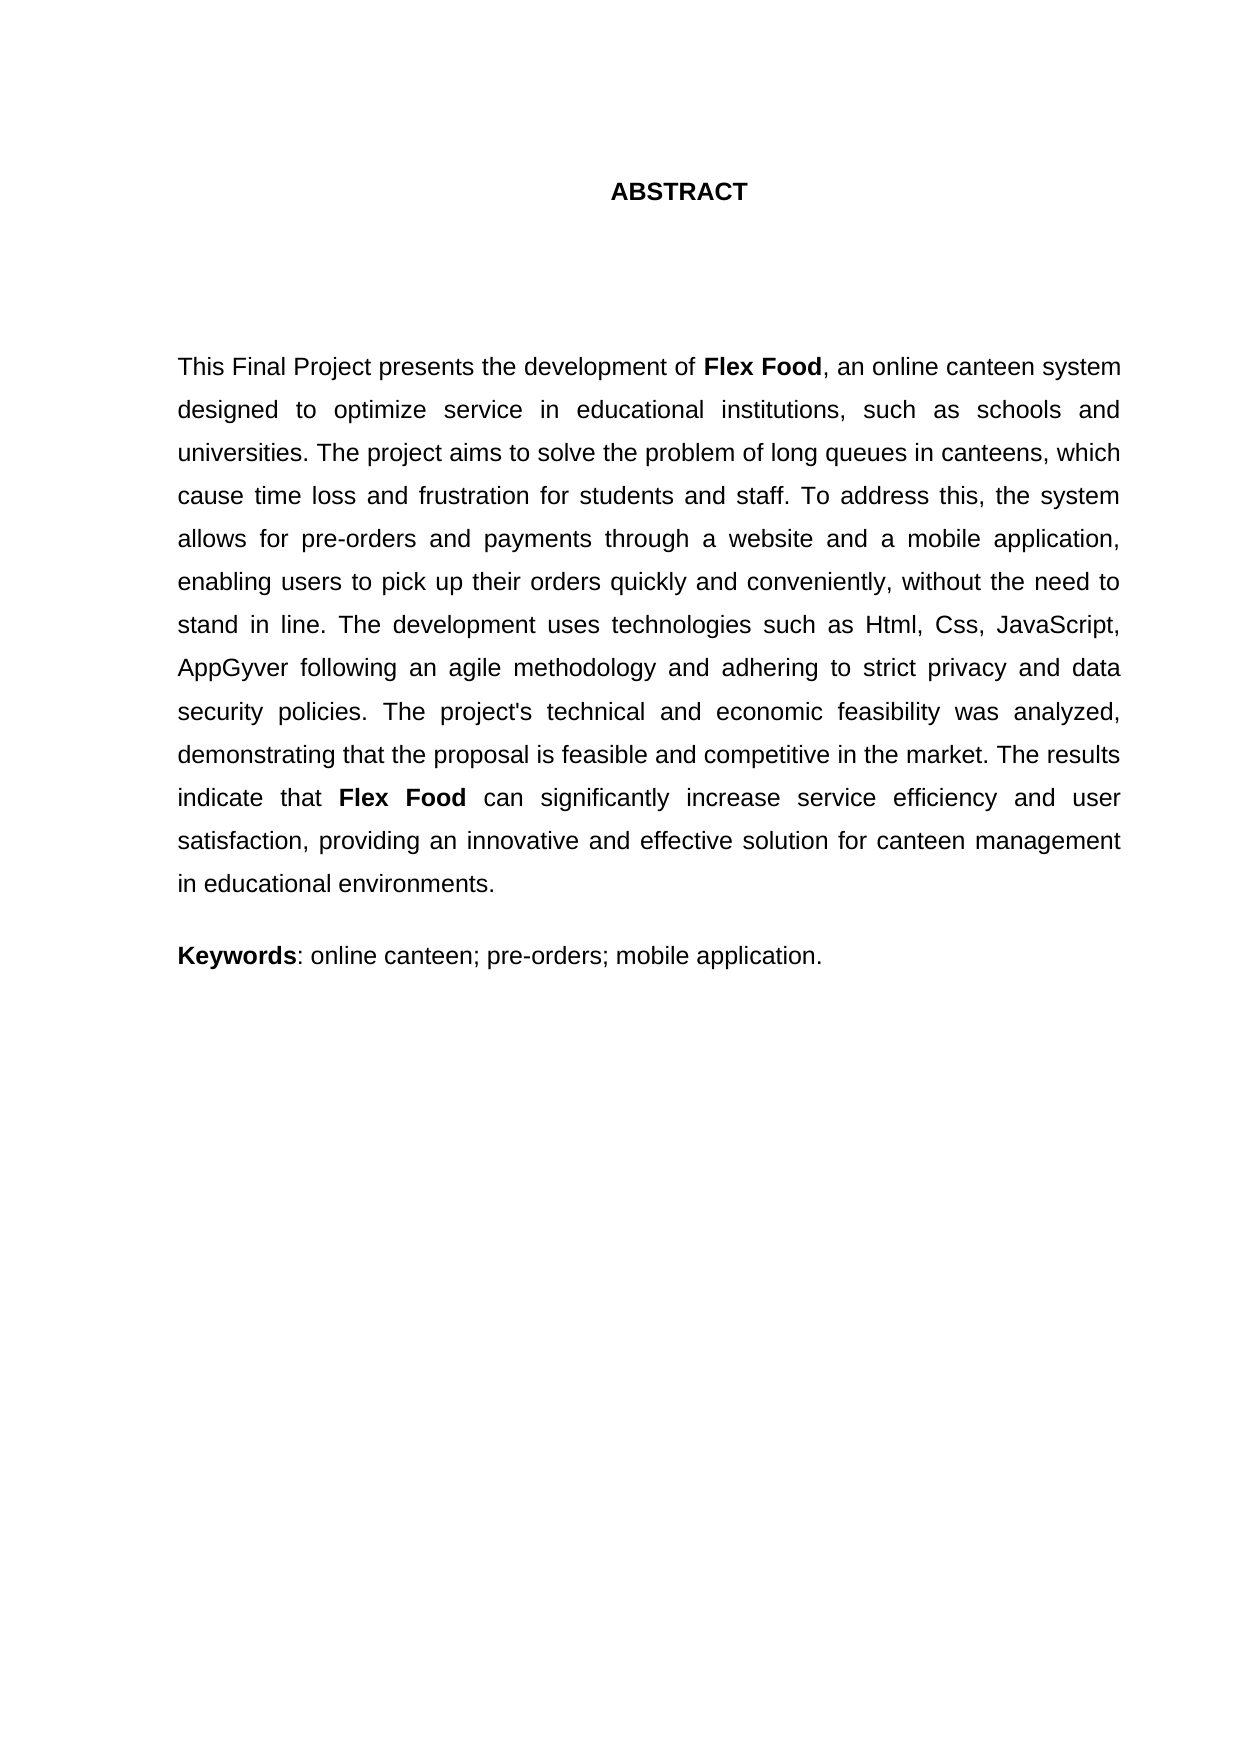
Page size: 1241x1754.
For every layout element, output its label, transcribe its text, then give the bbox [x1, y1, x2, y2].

text Keywords: online canteen; pre-orders; mobile application. [177, 941, 1122, 970]
text This Final Project presents the development of Flex Food, an online canteen system designed to optimize service in educational institutions, such as schools and universities. The project aims to solve the problem of long queues in canteens, which cause time loss and frustration for students and staff. To address this, the system allows for pre-orders and payments through a website and a mobile application, enabling users to pick up their orders quickly and conveniently, without the need to stand in line. The development uses technologies such as Html, Css, JavaScript, AppGyver following an agile methodology and adhering to strict privacy and data security policies. The project's technical and economic feasibility was analyzed, demonstrating that the proposal is feasible and competitive in the market. The results indicate that Flex Food can significantly increase service efficiency and user satisfaction, providing an innovative and effective solution for canteen management in educational environments. [177, 351, 1122, 898]
text ABSTRACT [236, 177, 1122, 206]
